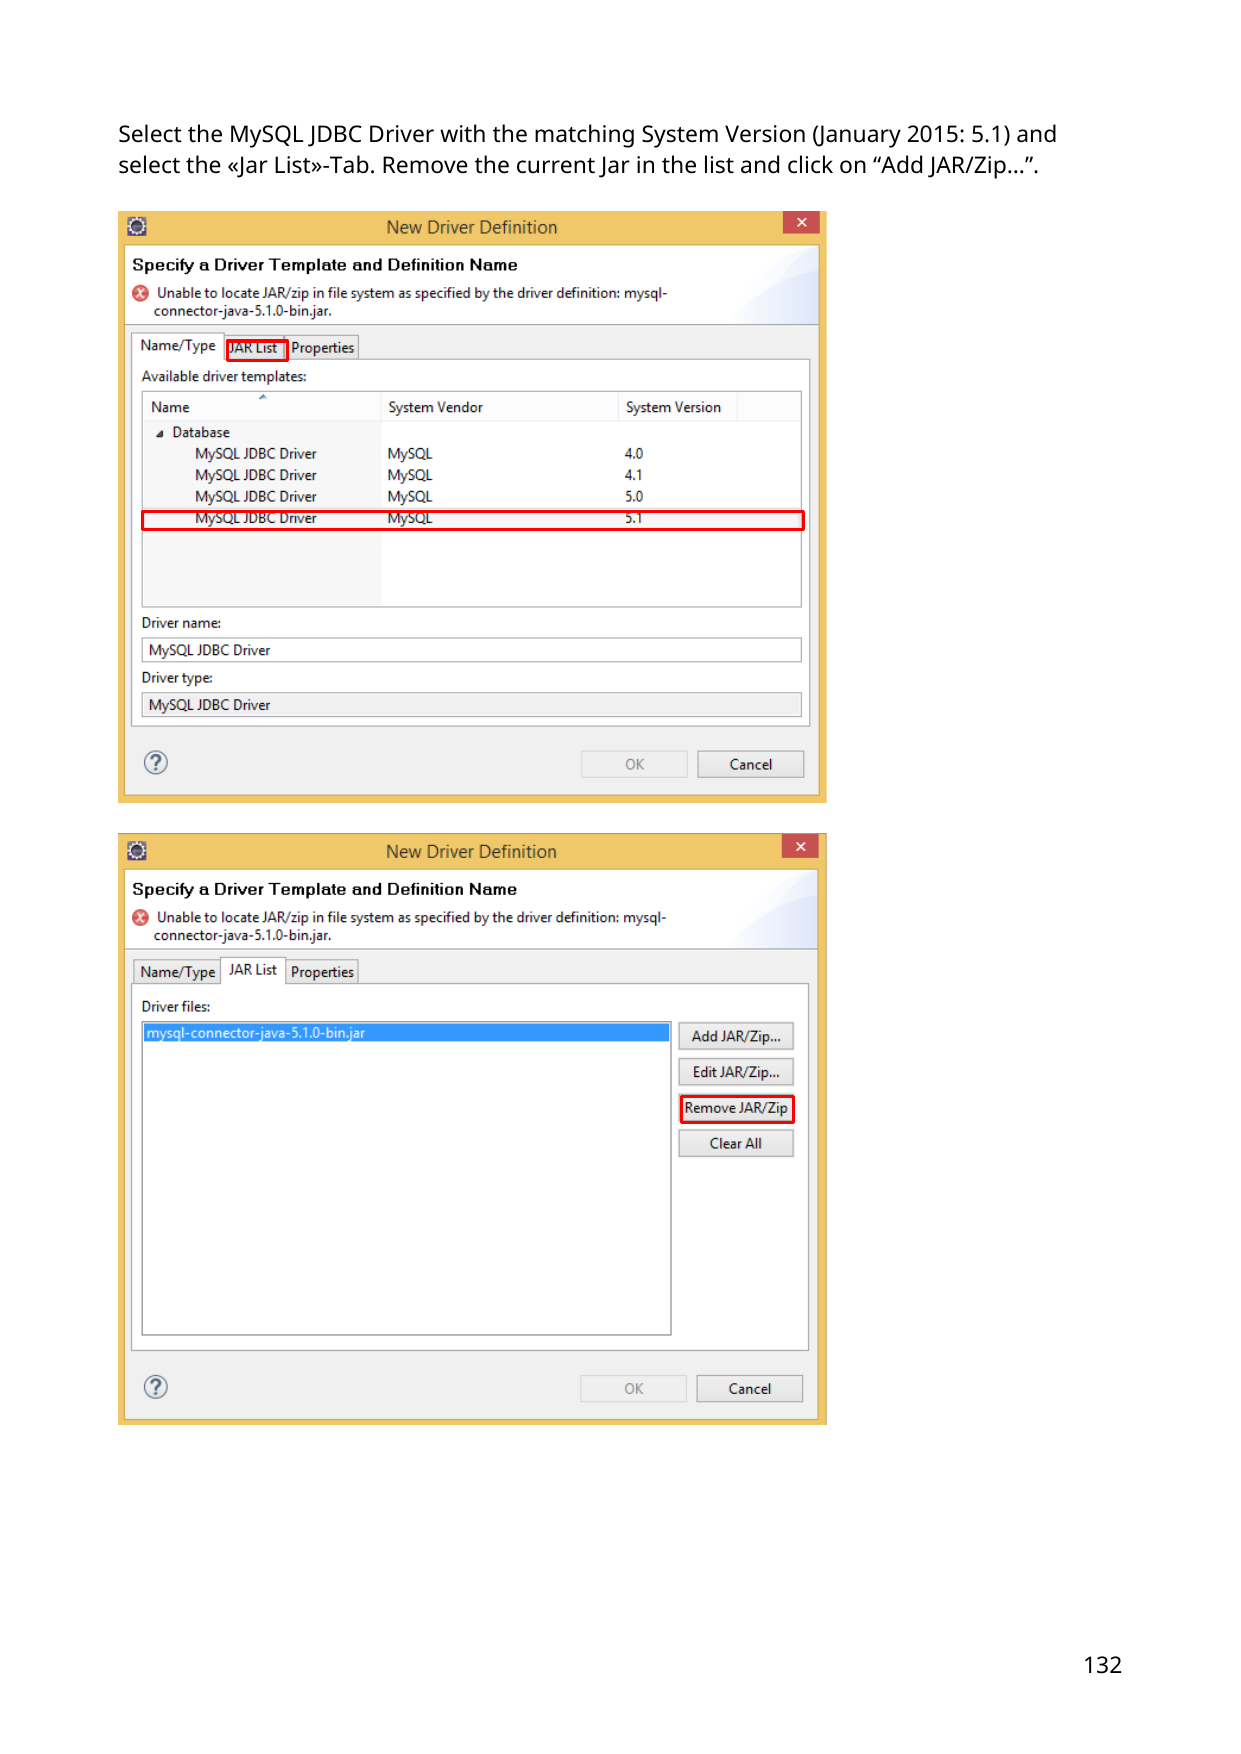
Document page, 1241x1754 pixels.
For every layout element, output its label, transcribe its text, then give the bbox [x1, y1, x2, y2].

picture [118, 833, 827, 1425]
text Select the MySQL JDBC Driver with the matching System Version (January 2015: 5.1) and select the «Jar List»-Tab. Remove the current Jar in the list and click on “Add JAR/Zip…”. [118, 118, 1122, 181]
picture [118, 211, 827, 803]
